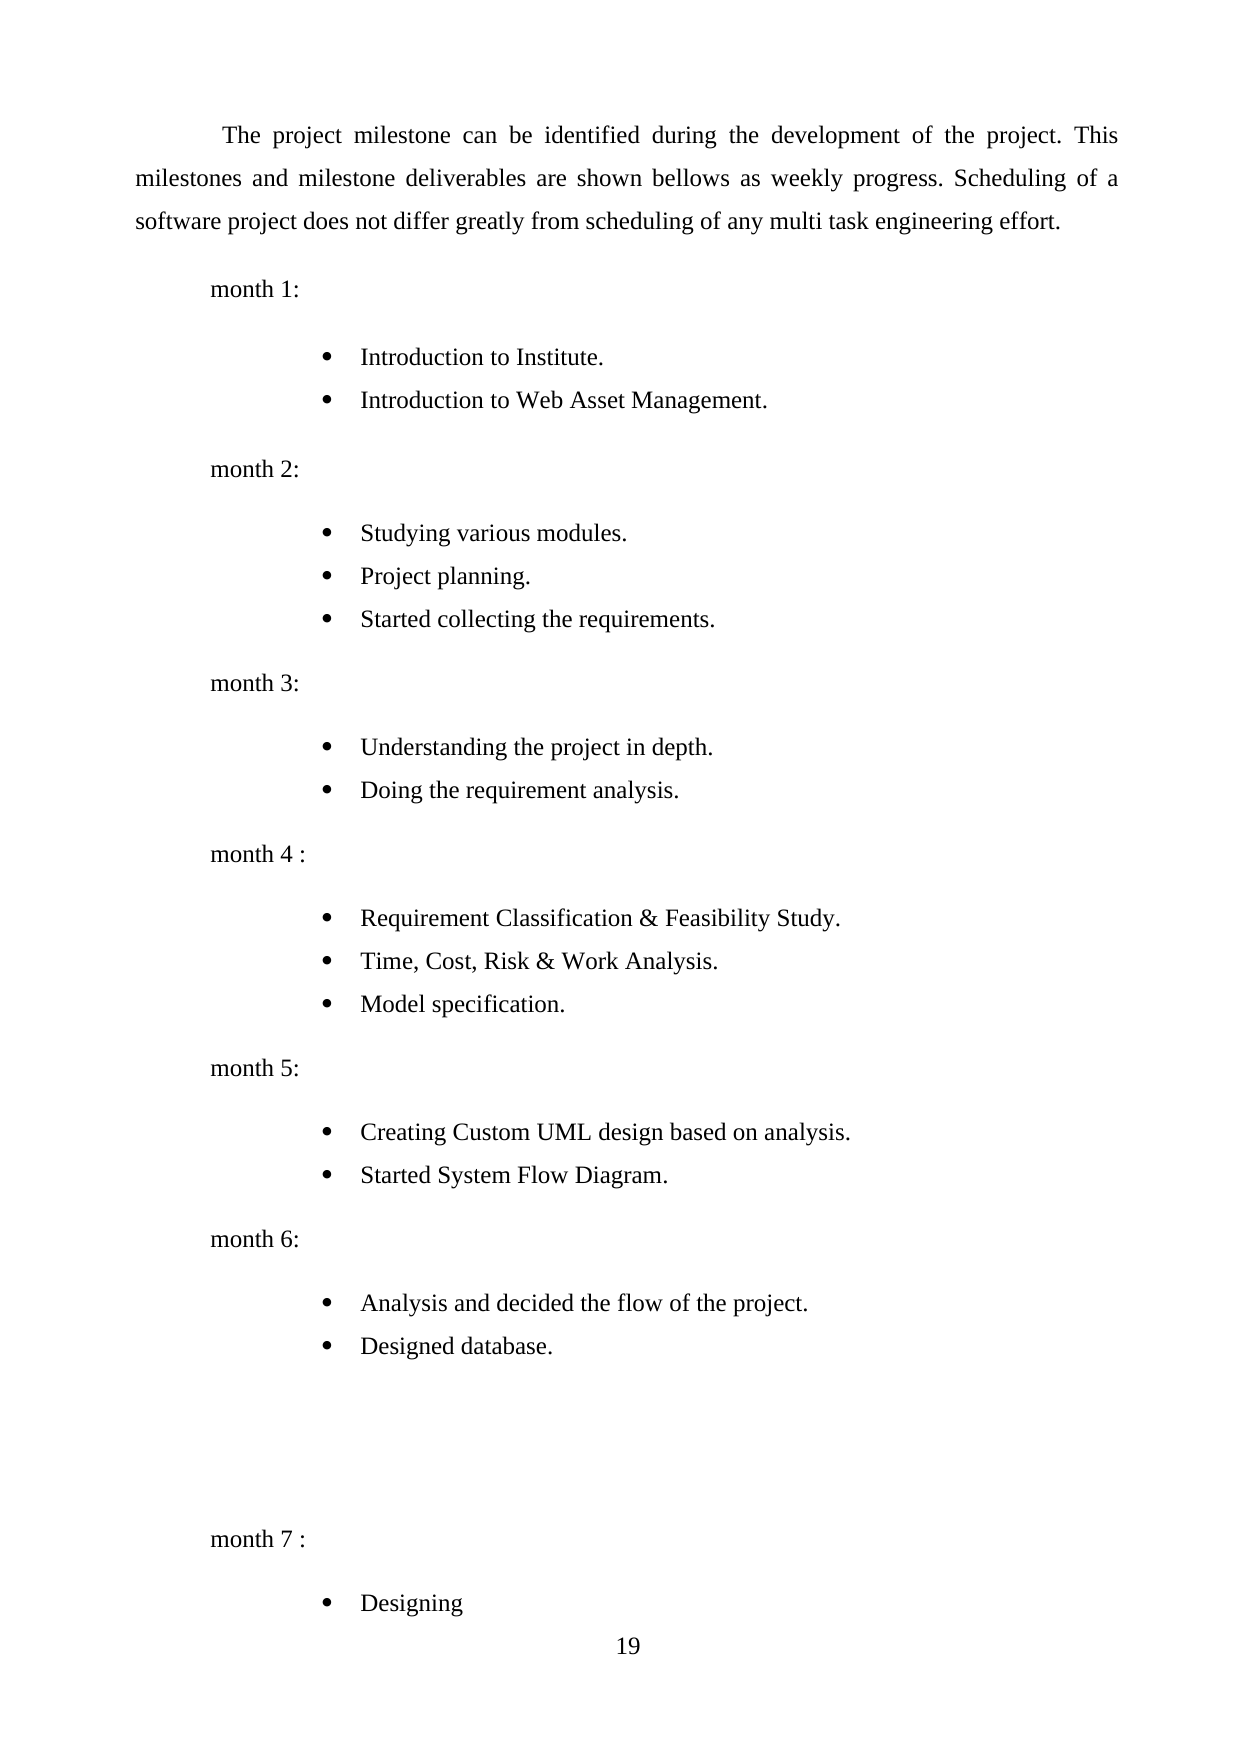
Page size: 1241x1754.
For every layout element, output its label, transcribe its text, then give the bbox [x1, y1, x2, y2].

text month 1: [135, 274, 1120, 303]
list Creating Custom UML design based on analysis. [323, 1117, 1120, 1146]
list Introduction to Institute. [323, 342, 1120, 371]
list Time, Cost, Risk & Work Analysis. [323, 946, 1120, 975]
list Doing the requirement analysis. [323, 775, 1120, 804]
list Studying various modules. [323, 518, 1120, 546]
list Requirement Classification & Feasibility Study. [323, 903, 1120, 932]
list Started collecting the requirements. [323, 604, 1120, 633]
text month 7 : [135, 1524, 1120, 1553]
list Introduction to Web Asset Management. [323, 386, 1120, 414]
list Understanding the project in depth. [323, 732, 1120, 761]
text month 2: [135, 454, 1120, 482]
text month 5: [135, 1053, 1120, 1082]
text month 3: [135, 668, 1120, 697]
list Model specification. [323, 989, 1120, 1018]
list Designed database. [323, 1331, 1120, 1360]
list Started System Flow Diagram. [323, 1160, 1120, 1189]
list Project planning. [323, 561, 1120, 589]
text month 6: [135, 1224, 1120, 1253]
list Designing [323, 1588, 1120, 1617]
list Analysis and decided the flow of the project. [323, 1288, 1120, 1317]
text month 4 : [135, 839, 1120, 868]
text The project milestone can be identified during the development of the project. This milestones and milestone deliverables are shown bellows as weekly progress. Scheduling of a software project does not differ greatly from scheduling of any multi task engineering effort. [135, 120, 1120, 235]
